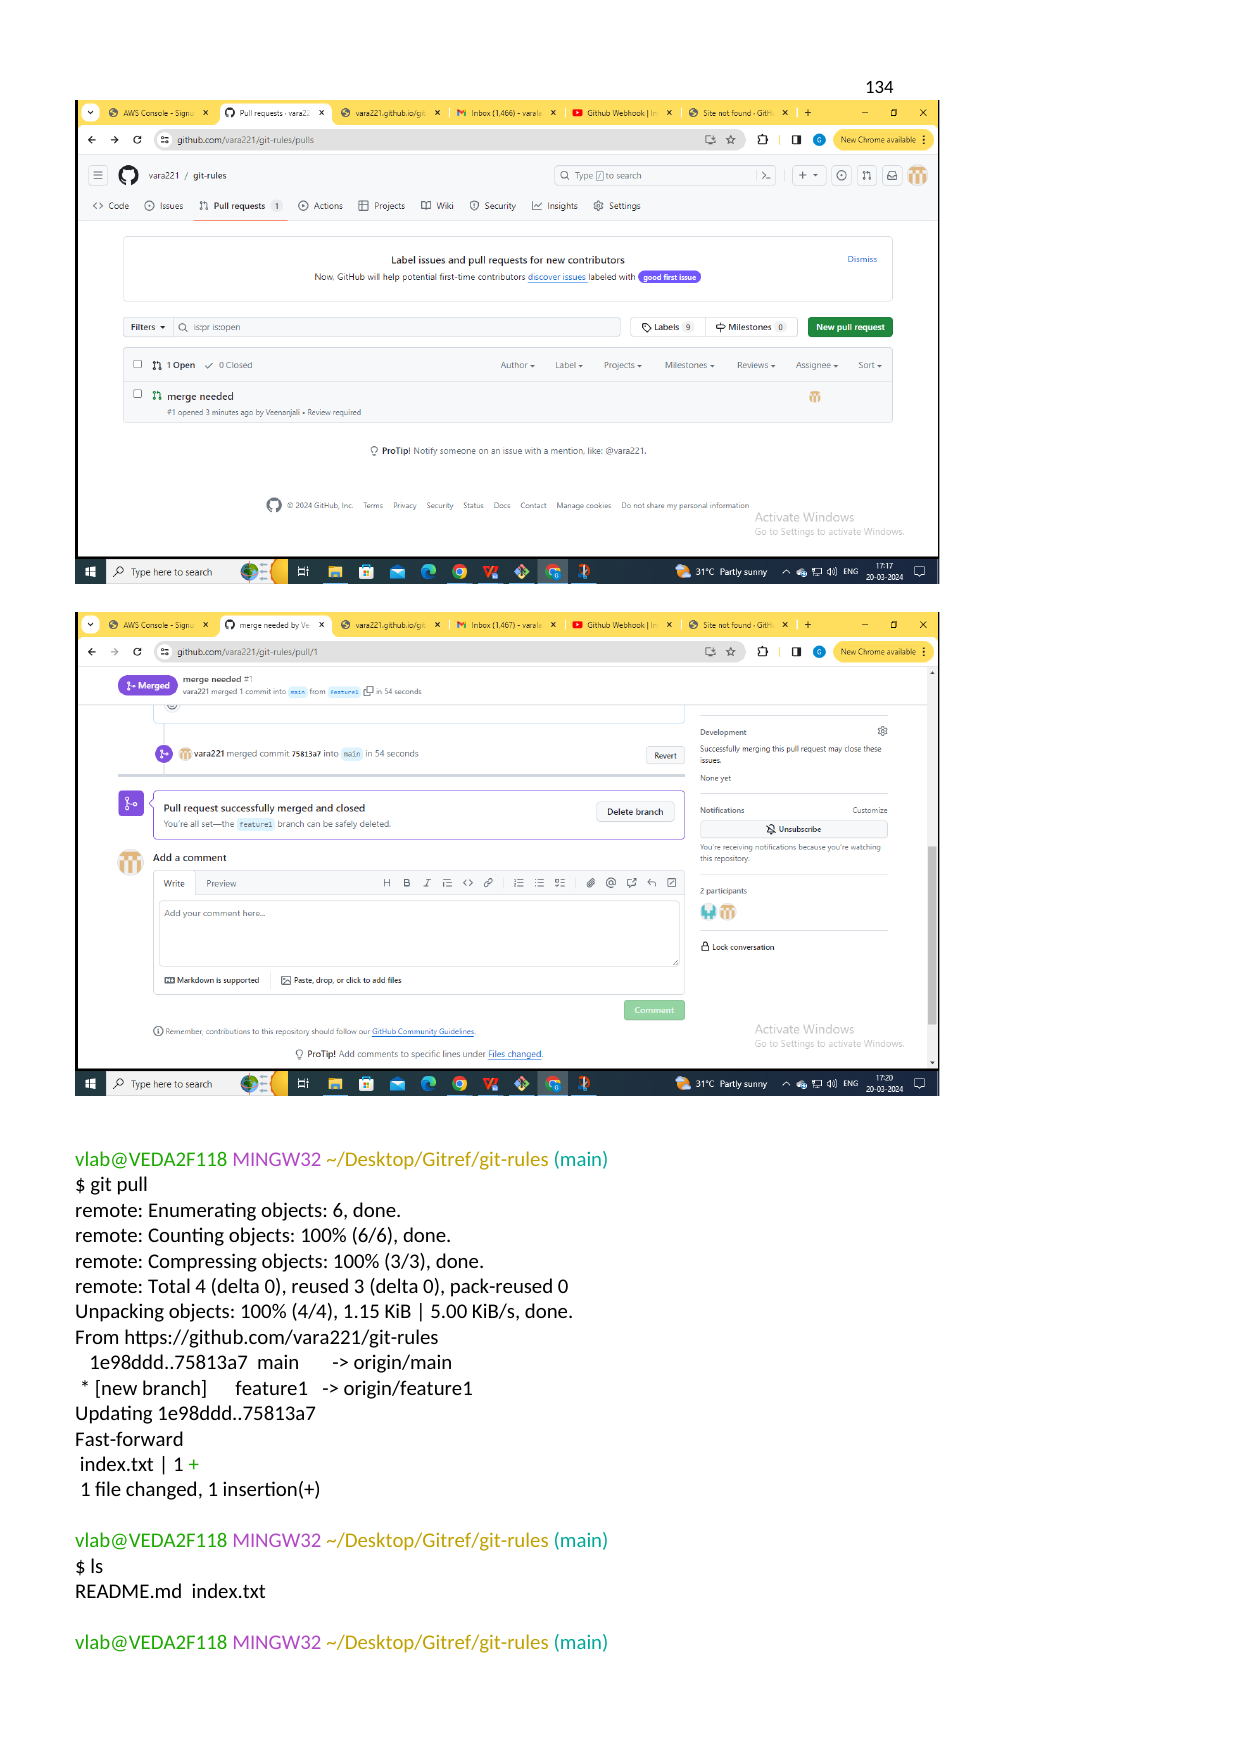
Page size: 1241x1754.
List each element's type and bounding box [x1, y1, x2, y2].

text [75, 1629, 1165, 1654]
picture [75, 609, 940, 1096]
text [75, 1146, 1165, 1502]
picture [75, 97, 940, 584]
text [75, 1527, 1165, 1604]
